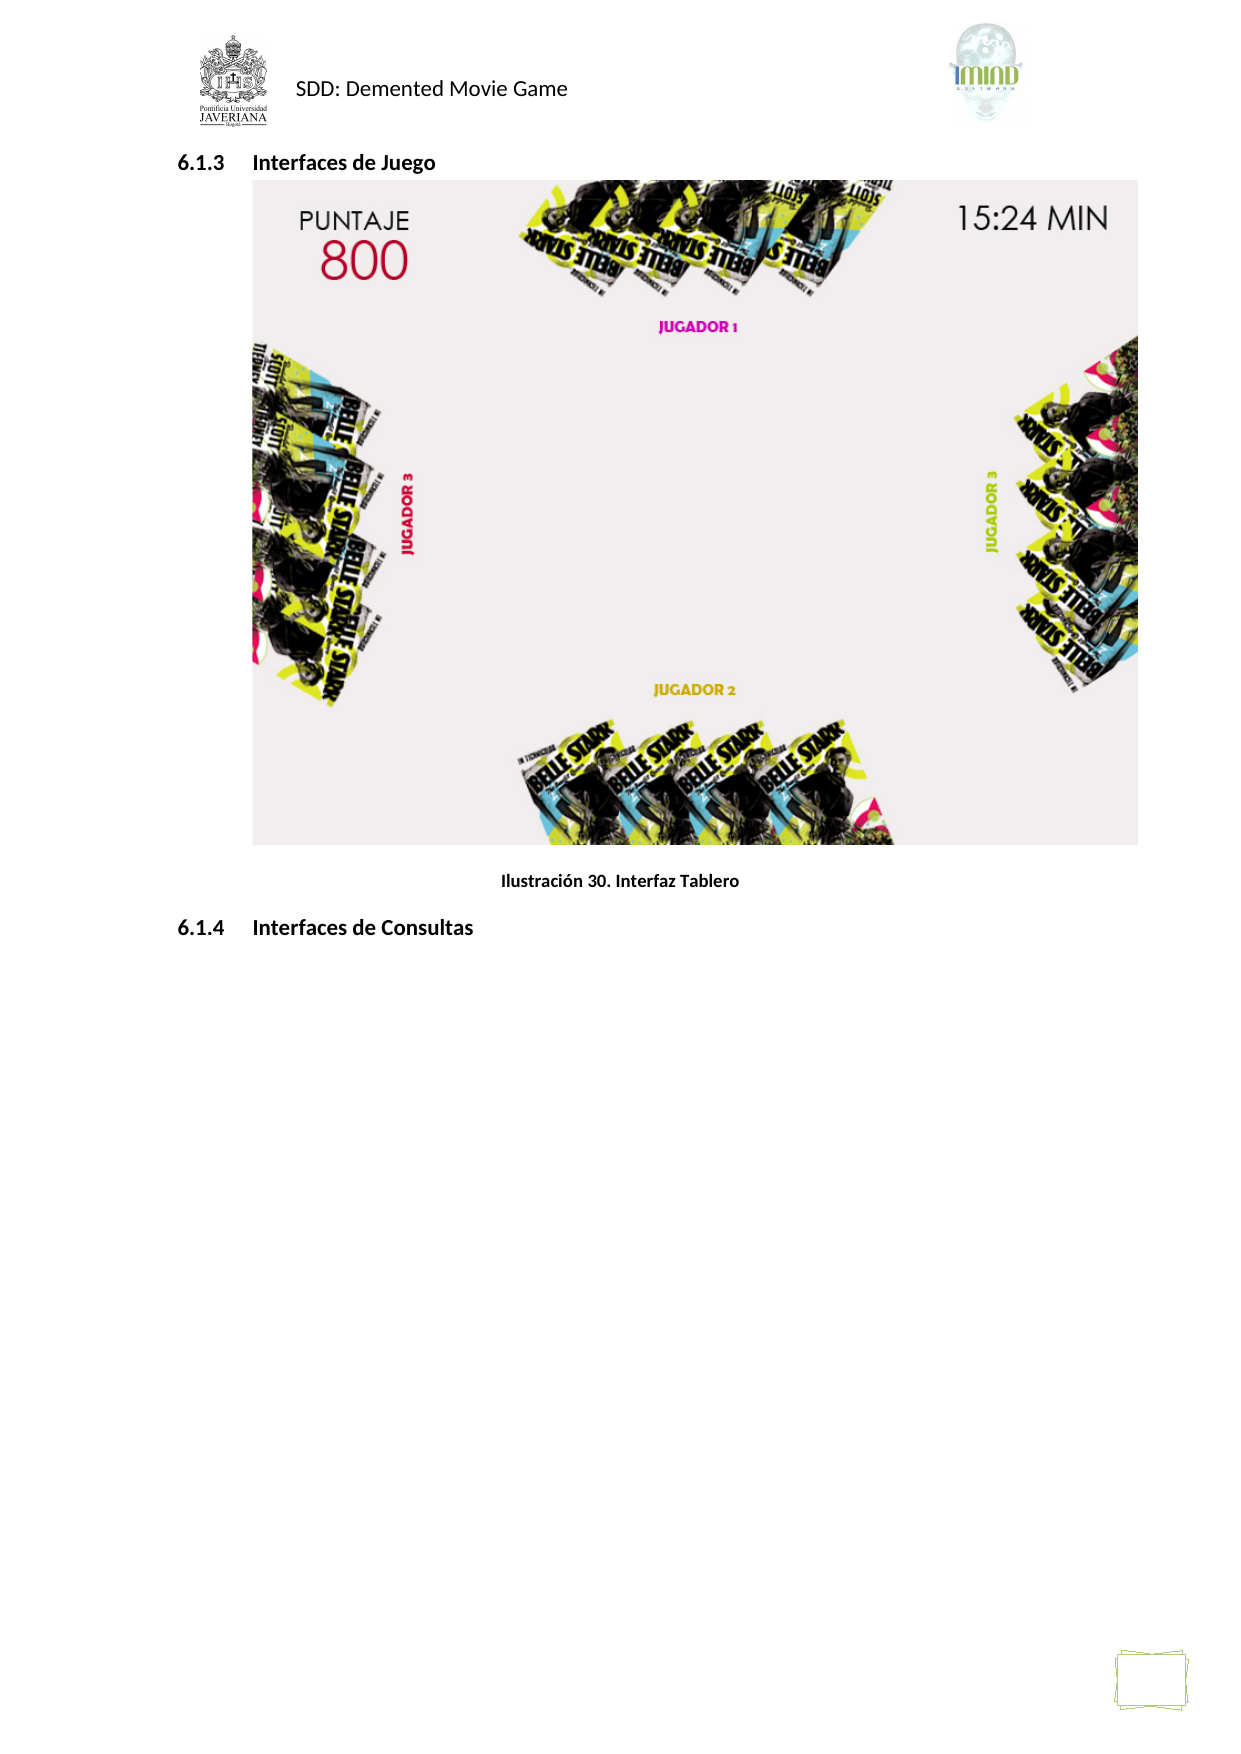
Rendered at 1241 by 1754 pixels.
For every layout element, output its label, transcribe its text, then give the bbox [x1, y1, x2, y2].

list Interfaces de Consultas [177, 913, 1063, 941]
picture [252, 180, 1138, 845]
picture [948, 23, 1029, 127]
picture [200, 35, 267, 127]
